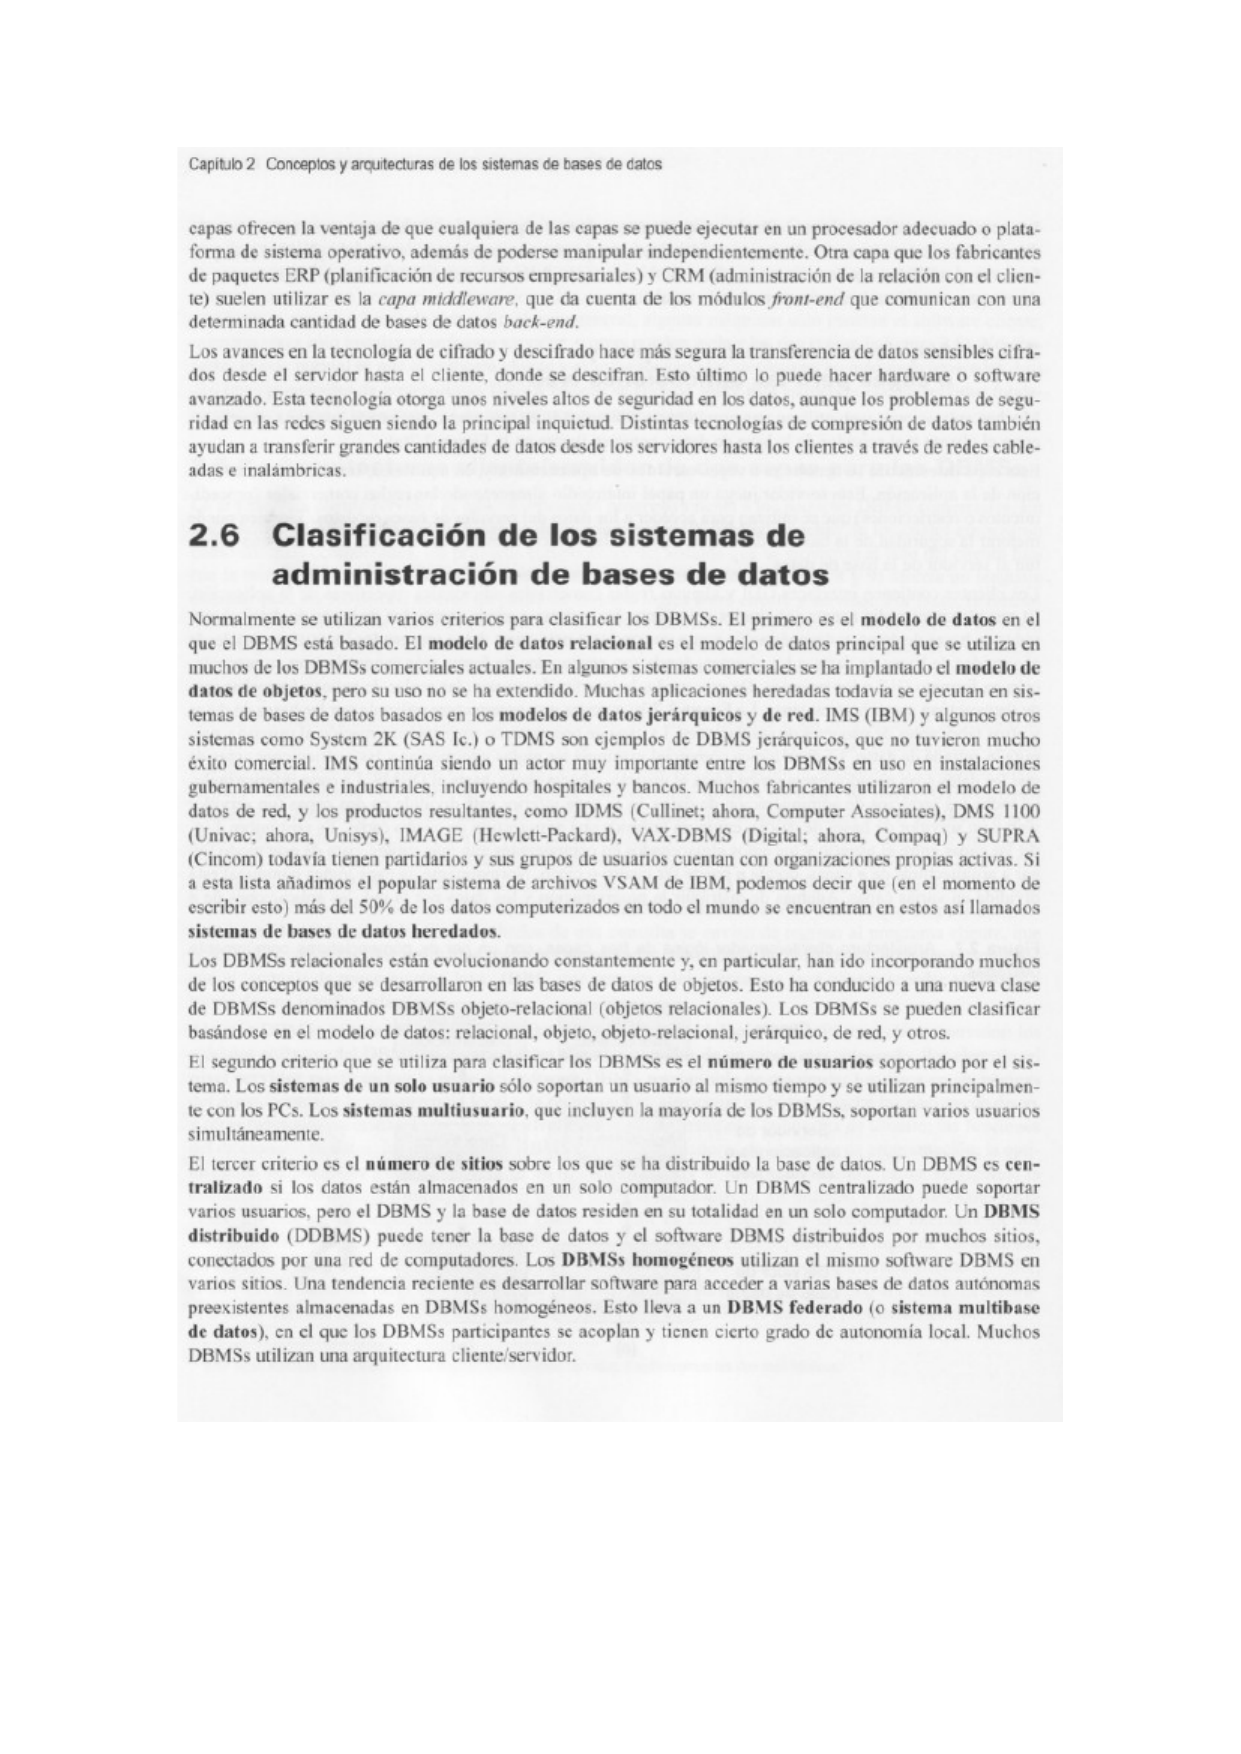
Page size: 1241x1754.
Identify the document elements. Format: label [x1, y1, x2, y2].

picture [177, 147, 1063, 1422]
